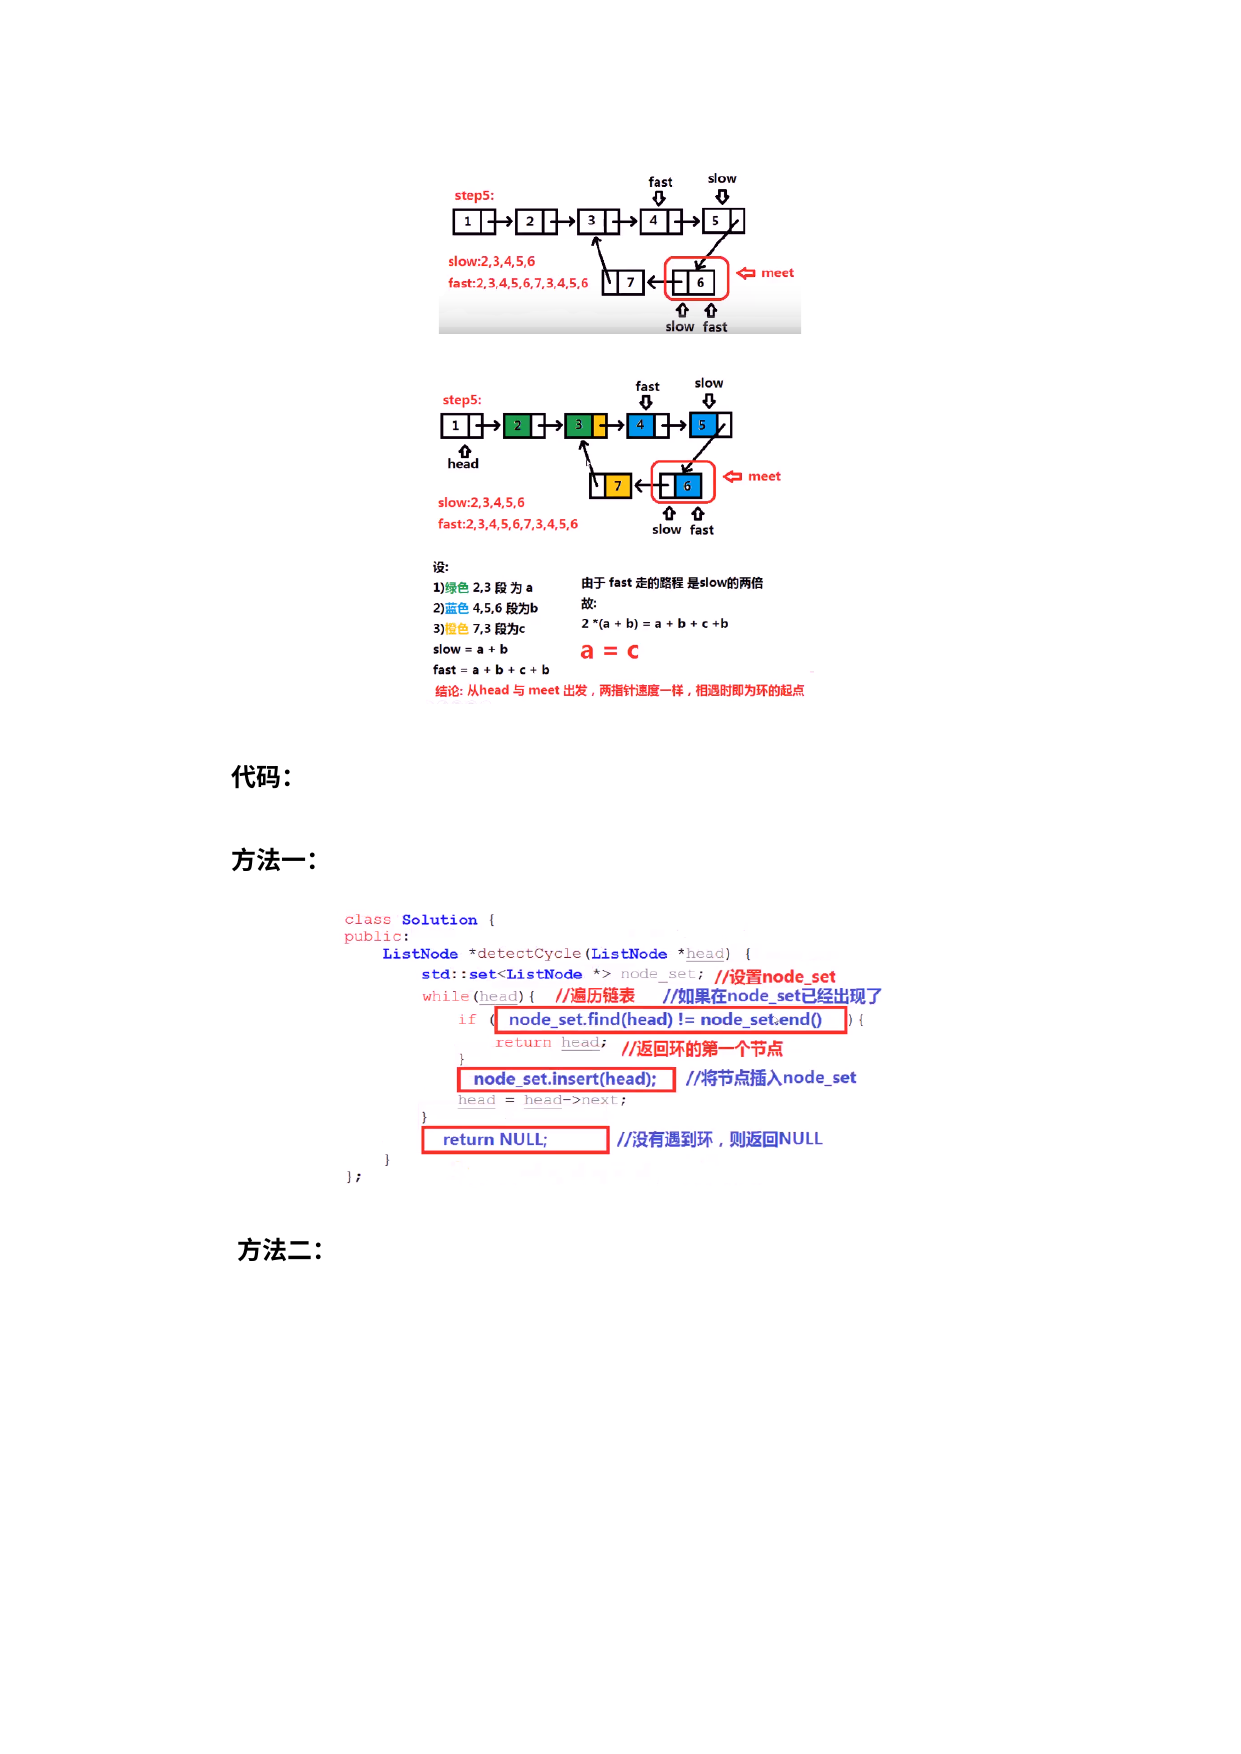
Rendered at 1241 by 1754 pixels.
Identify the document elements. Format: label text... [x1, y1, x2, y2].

text 方法二： [237, 1216, 1053, 1281]
text 代码： [187, 743, 1053, 808]
text 方法一： [187, 826, 1053, 891]
picture [328, 909, 912, 1189]
picture [438, 162, 802, 334]
picture [426, 371, 814, 704]
